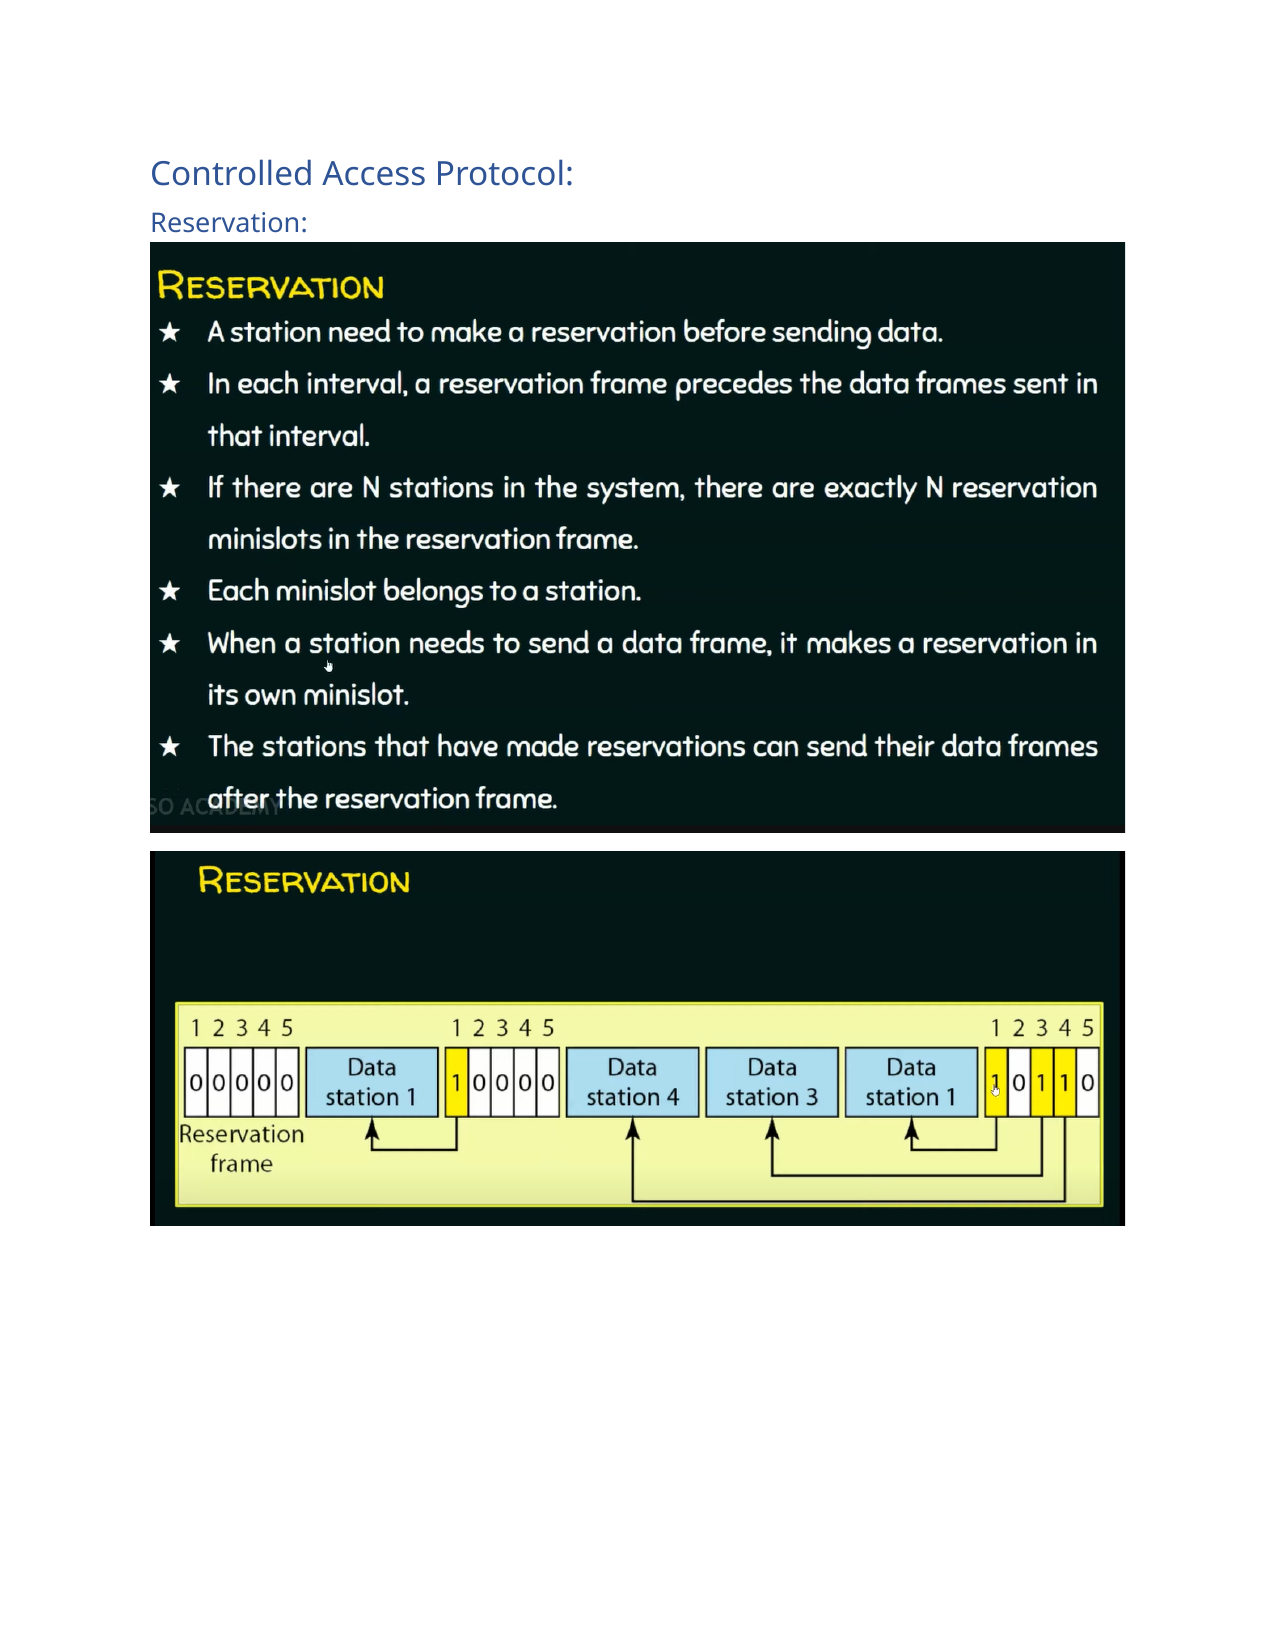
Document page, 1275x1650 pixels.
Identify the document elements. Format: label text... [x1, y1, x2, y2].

subtitle Reservation: [150, 203, 1125, 240]
picture [150, 242, 1125, 833]
picture [150, 851, 1125, 1226]
subtitle Controlled Access Protocol: [150, 150, 1125, 195]
